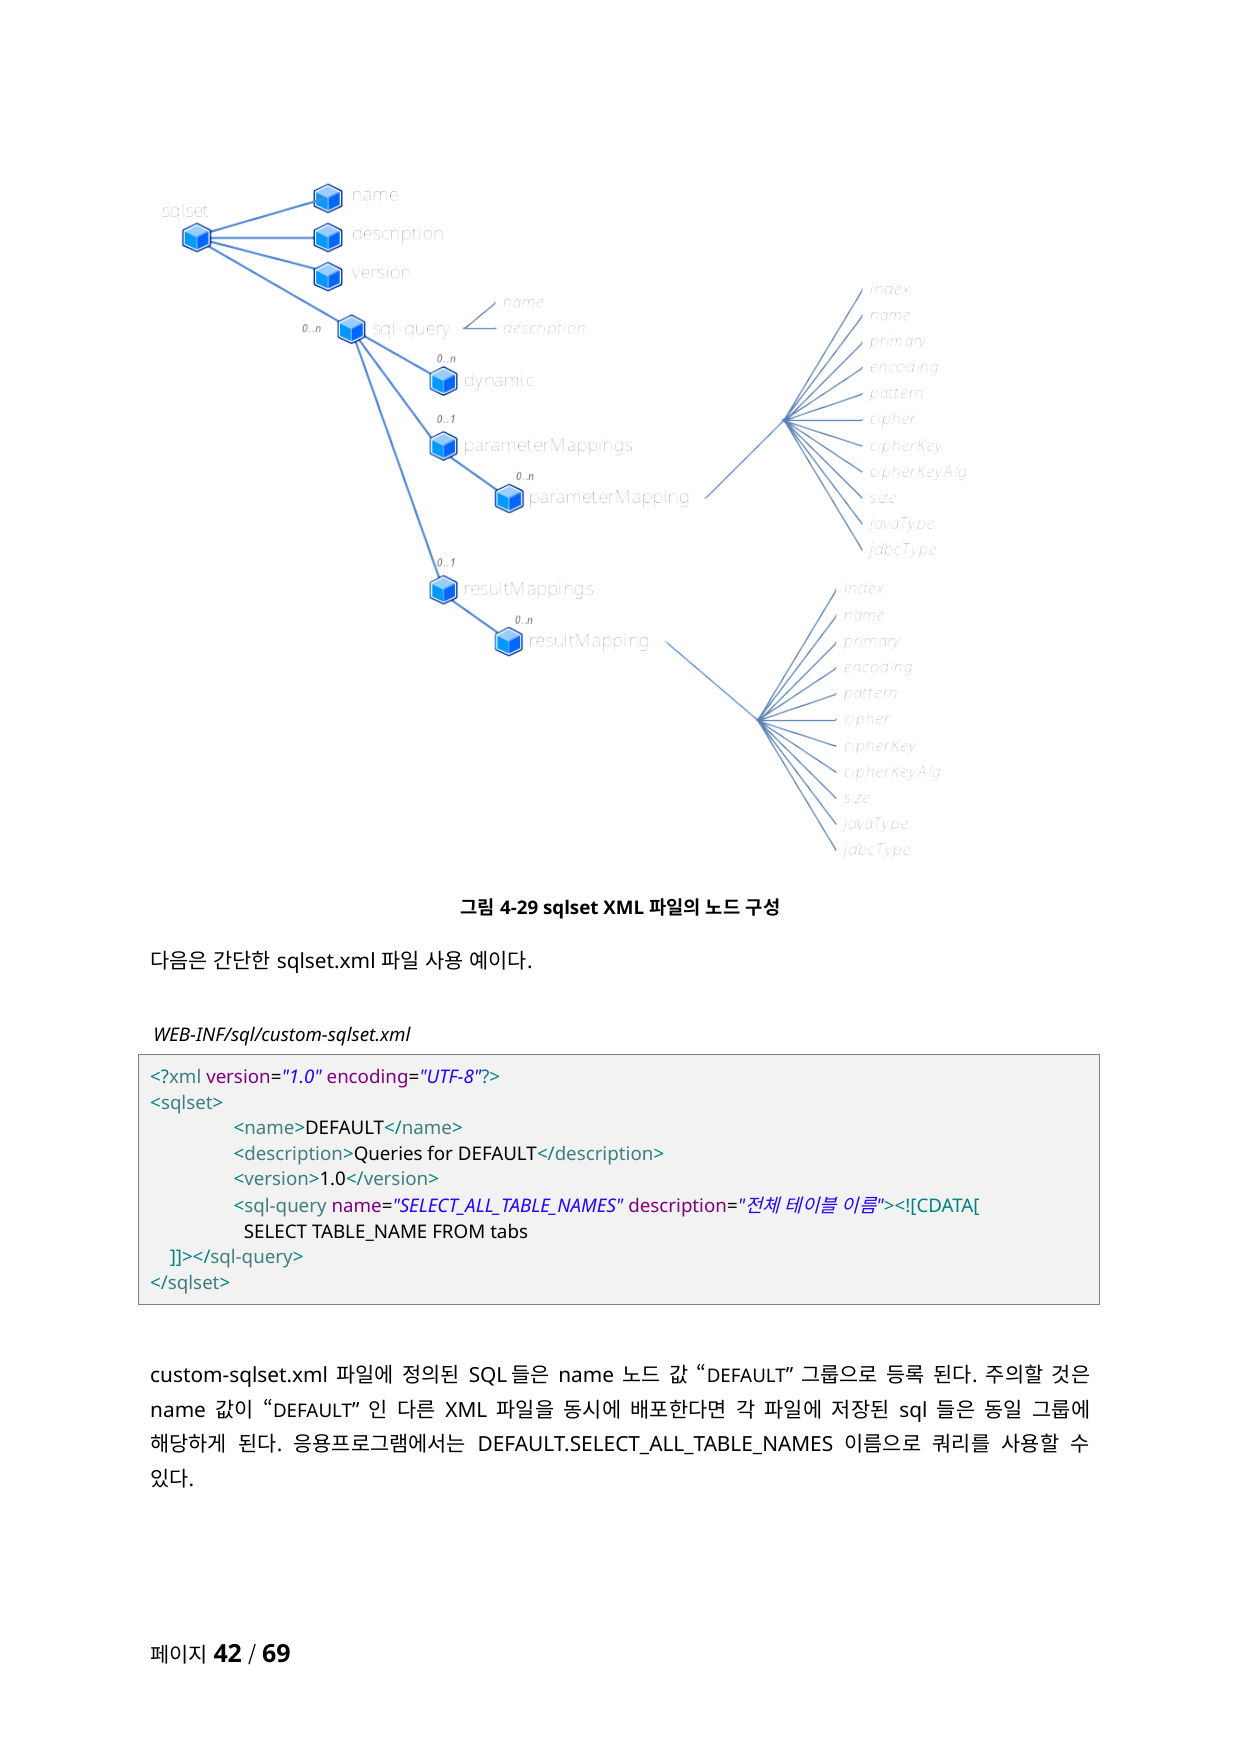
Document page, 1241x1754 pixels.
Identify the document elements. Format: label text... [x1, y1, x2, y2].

text custom-sqlset.xml 파일에 정의된 SQL들은 name 노드 값 “DEFAULT” 그룹으로 등록 된다. 주의할 것은 name 값이 “DEFAULT” 인 다른 XML 파일을 동시에 배포한다면 각 파일에 저장된 sql 들은 동일 그룹에 해당하게 된다. 응용프로그램에서는 DEFAULT.SELECT_ALL_TABLE_NAMES 이름으로 쿼리를 사용할 수 있다. [150, 1358, 1090, 1493]
table_header <?xml version="1.0" encoding="UTF-8"?> <sqlset> <name>DEFAULT</name> <description>Queries for DEFAULT</description> <version>1.0</version> <sql-query name="SELECT_ALL_TABLE_NAMES" description="전체 테이블 이름"><![CDATA[ SELECT TABLE_NAME FROM tabs ]]></sql-query> </sqlset> [139, 1055, 1099, 1304]
text 다음은 간단한 sqlset.xml 파일 사용 예이다. [150, 944, 1090, 975]
